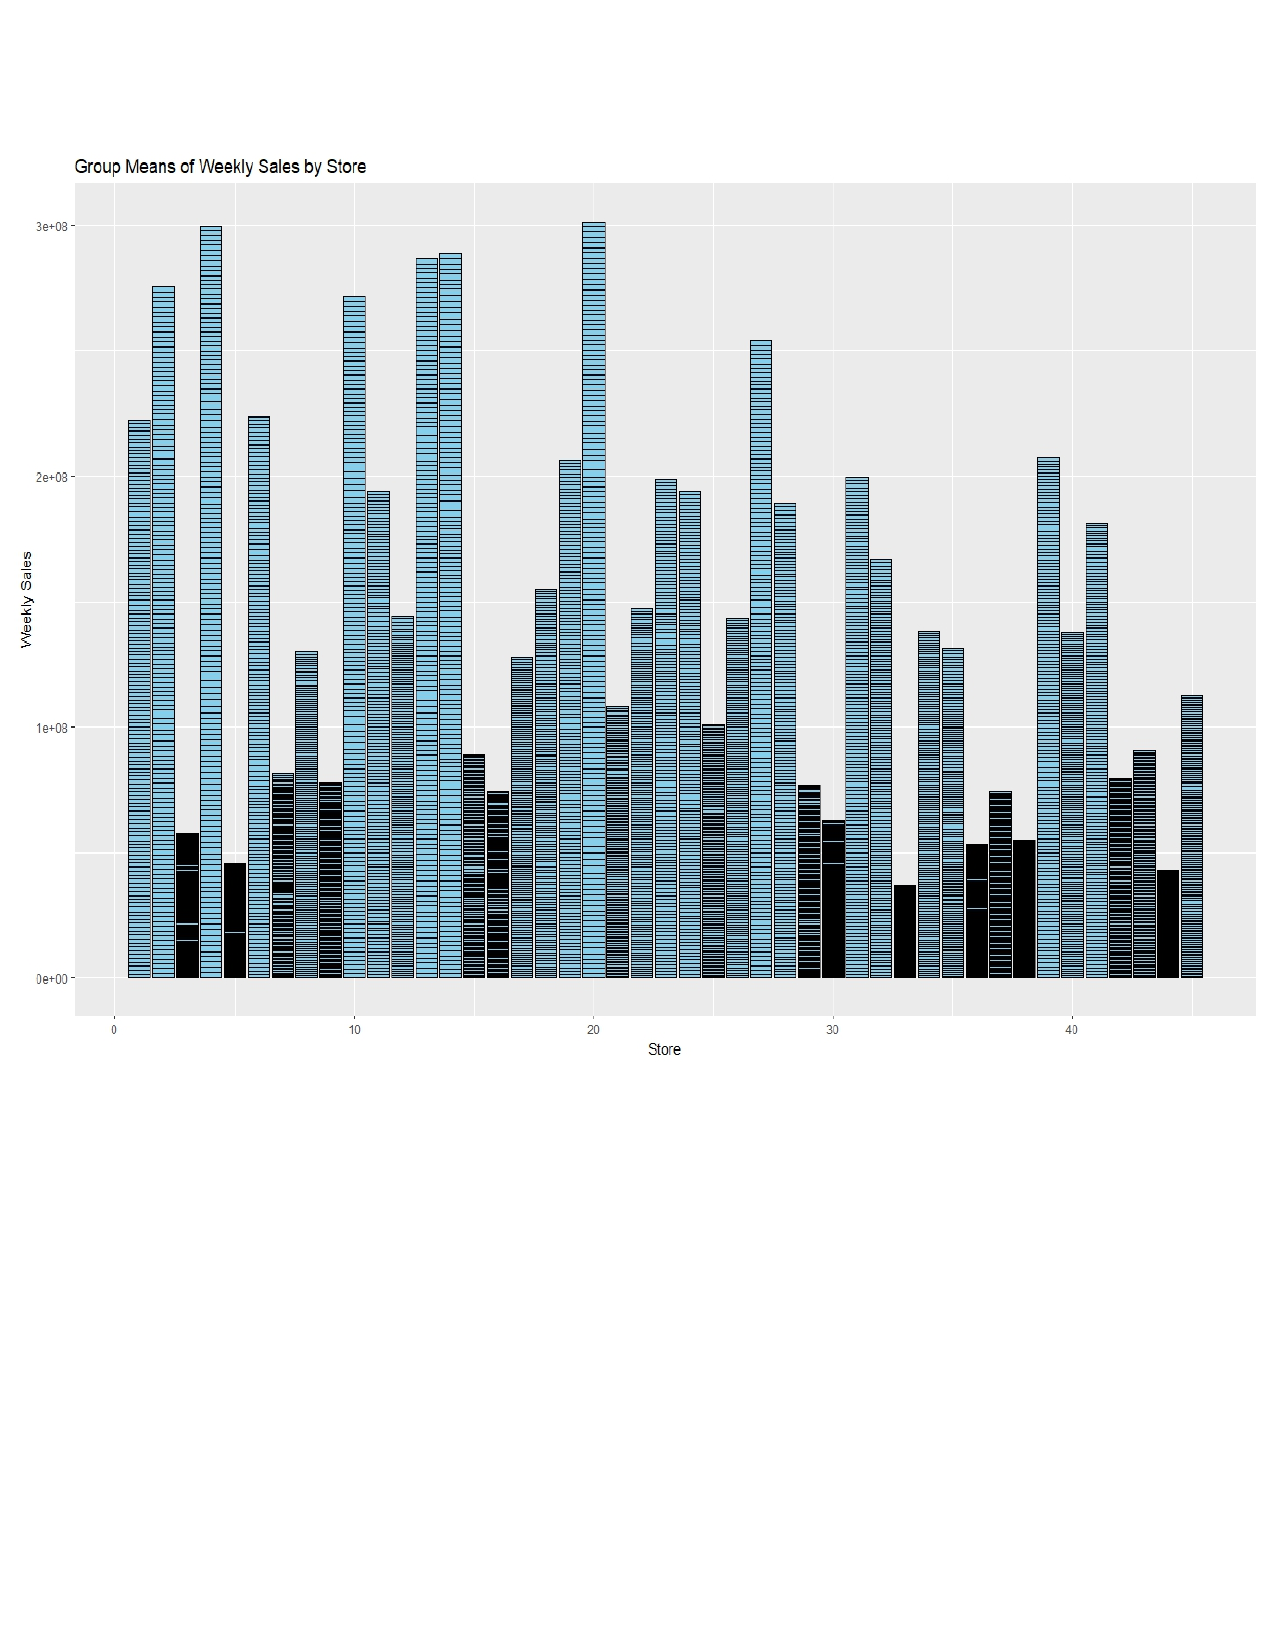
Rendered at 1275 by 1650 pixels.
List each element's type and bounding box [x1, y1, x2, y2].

picture [12, 151, 1263, 1065]
